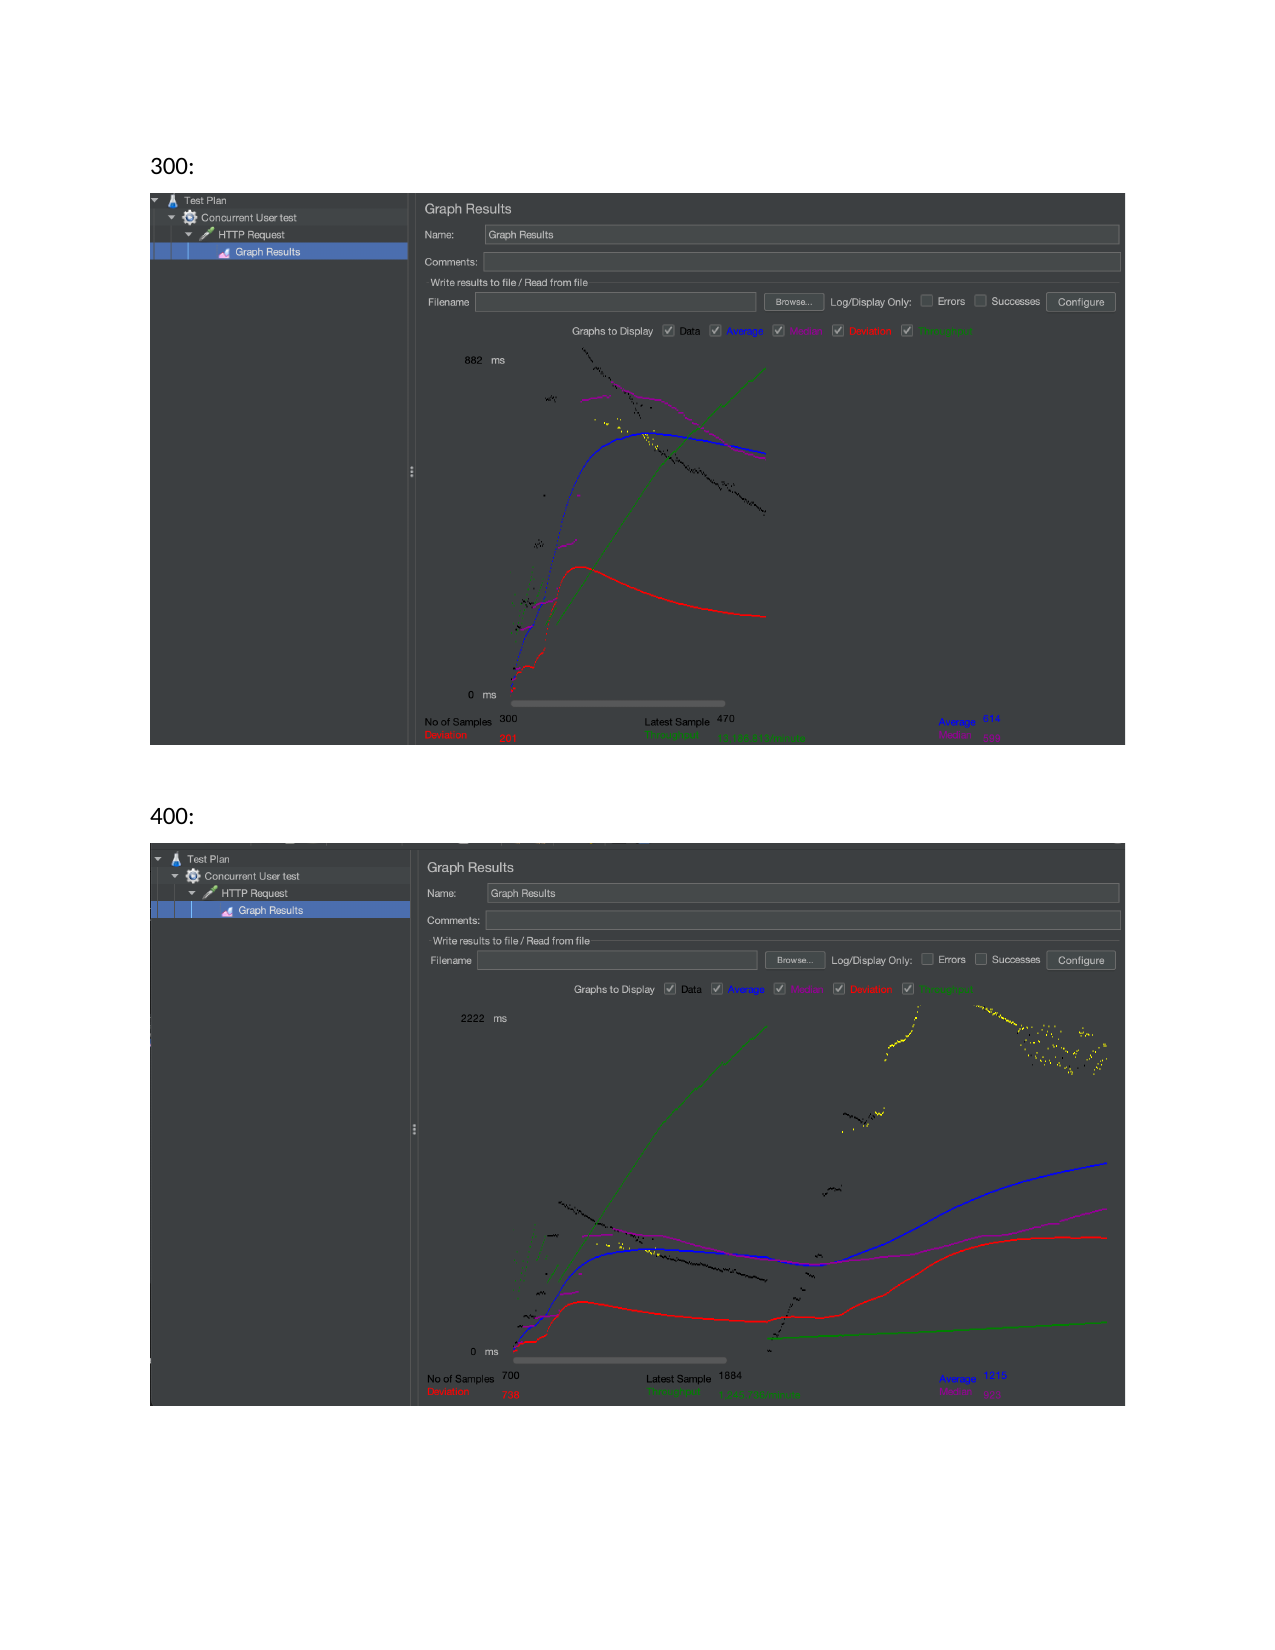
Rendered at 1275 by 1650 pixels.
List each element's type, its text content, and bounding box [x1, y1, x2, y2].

text 400: [150, 800, 1125, 831]
text 300: [150, 150, 1125, 181]
picture [150, 843, 1125, 1406]
picture [150, 193, 1125, 745]
